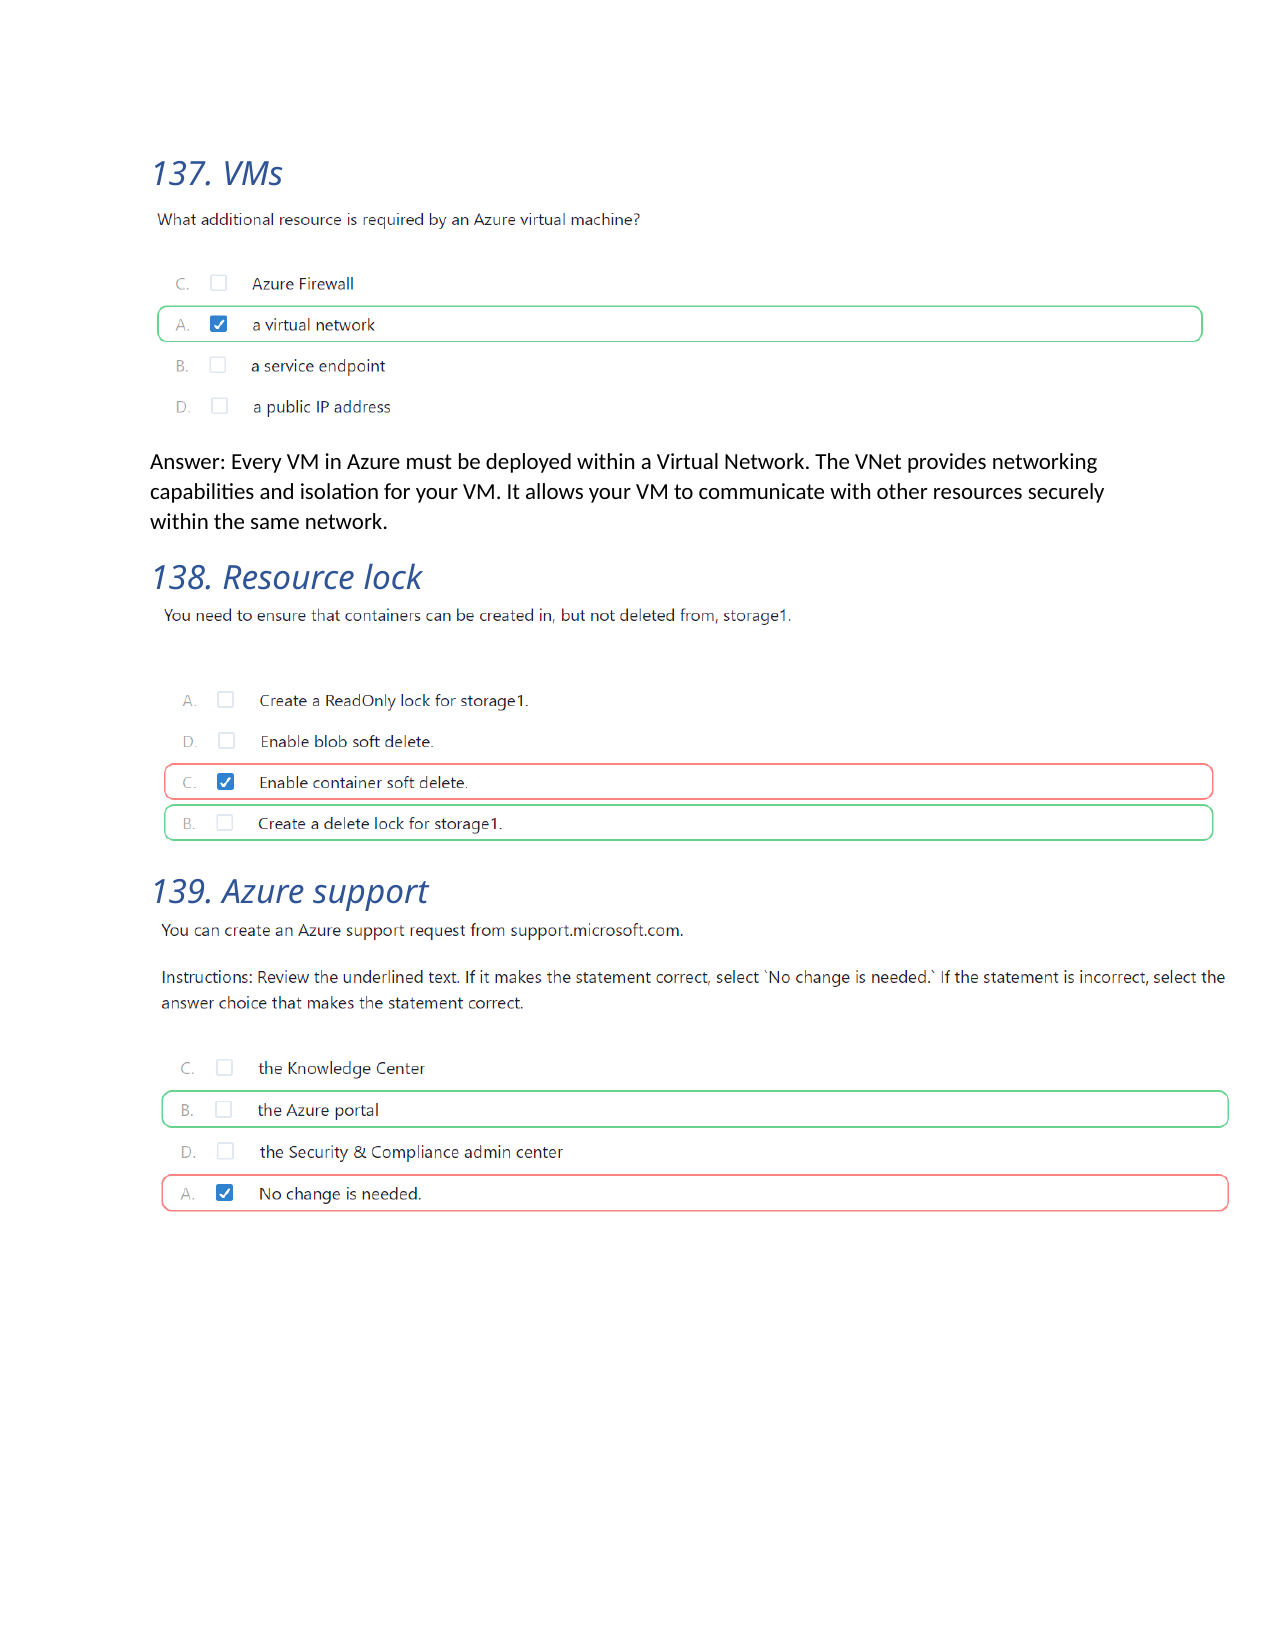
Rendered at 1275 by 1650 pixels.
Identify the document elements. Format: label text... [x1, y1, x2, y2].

picture [150, 198, 1275, 428]
subtitle 137. VMs [150, 150, 1125, 195]
text Answer: Every VM in Azure must be deployed within a Virtual Network. The VNet provides networking capabilities and isolation for your VM. It allows your VM to communicate with other resources securely within the same network. [150, 447, 1125, 535]
picture [150, 603, 1275, 849]
subtitle 138. Resource lock [150, 554, 1125, 599]
subtitle 139. Azure support [150, 868, 1125, 913]
picture [150, 916, 1275, 1223]
